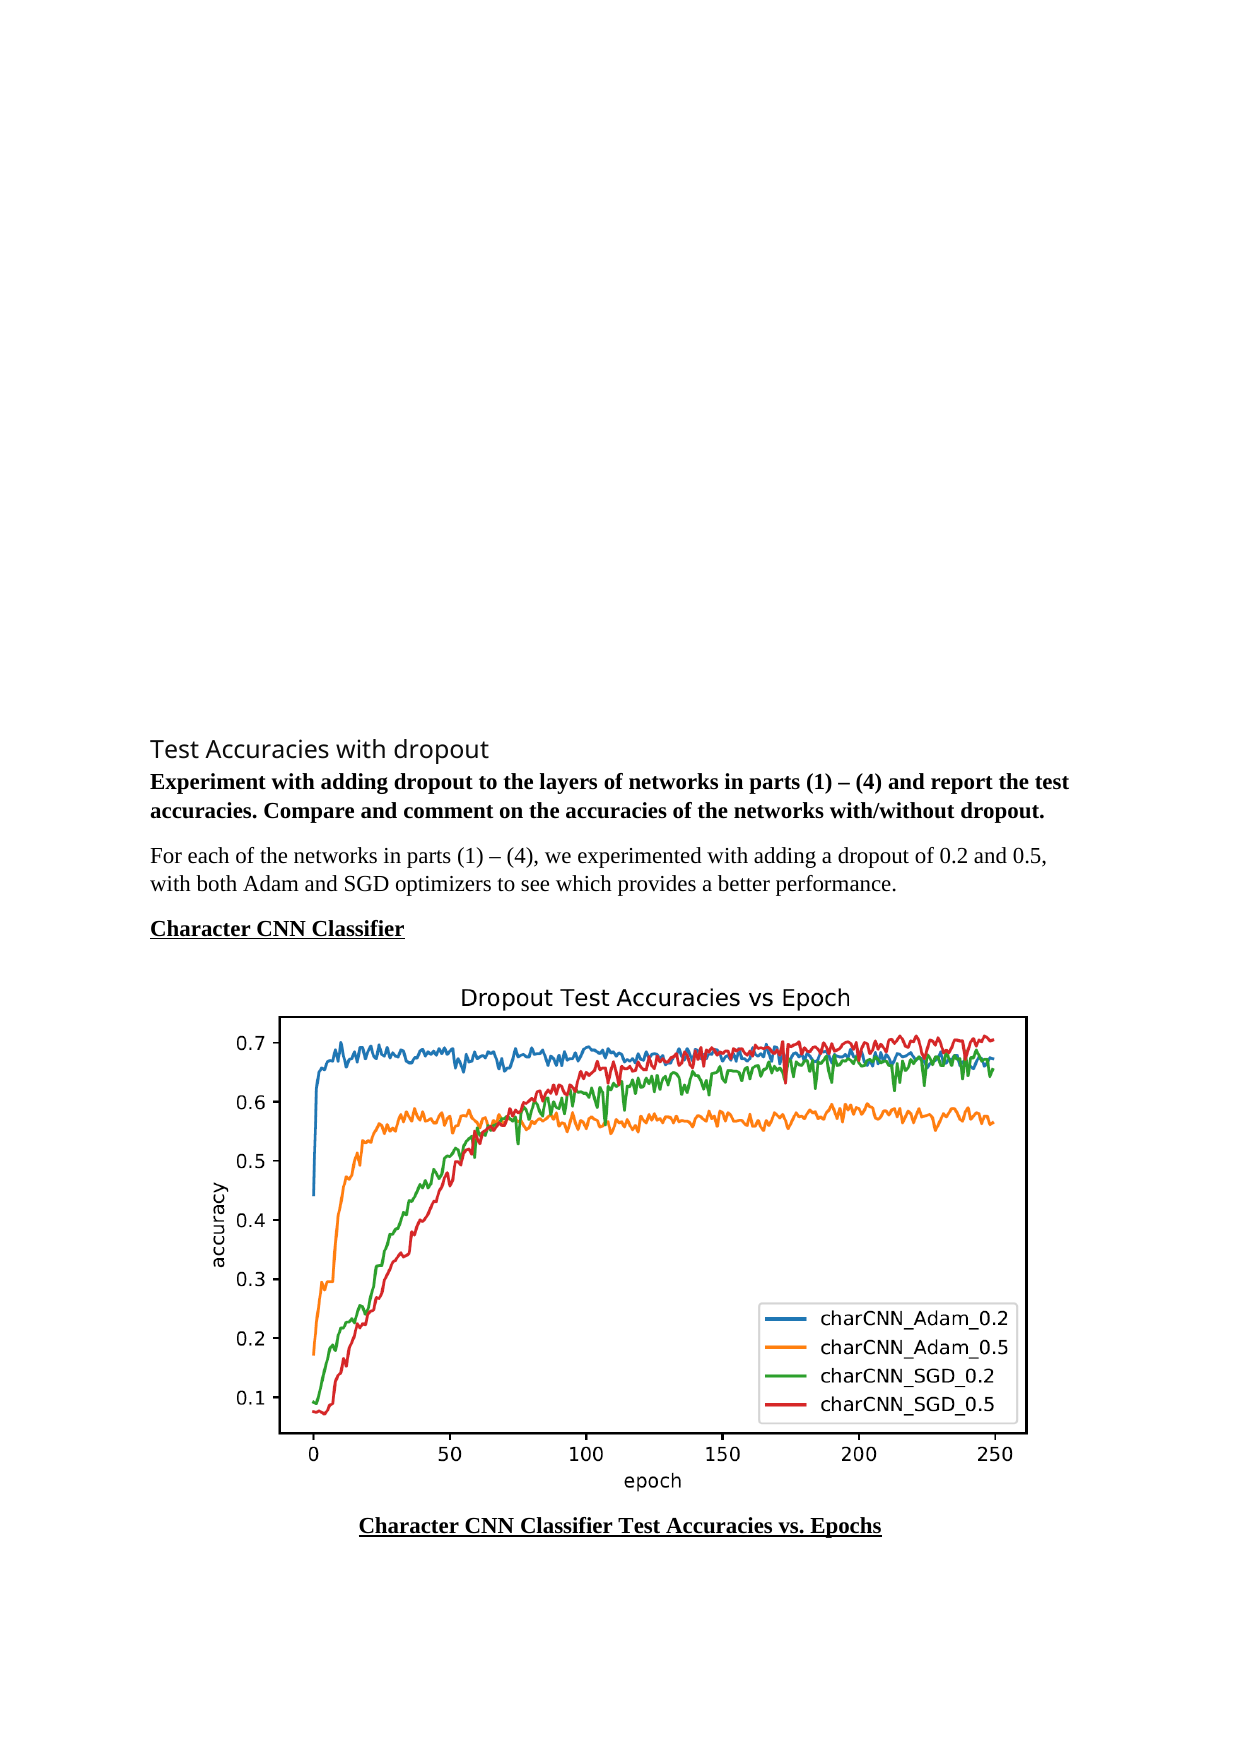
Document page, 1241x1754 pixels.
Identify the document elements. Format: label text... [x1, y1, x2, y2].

picture [186, 960, 1054, 1494]
text Character CNN Classifier [150, 915, 1090, 942]
text For each of the networks in parts (1) – (4), we experimented with adding a dropout of 0.2 and 0.5, with both Adam and SGD optimizers to see which provides a better performance. [150, 842, 1090, 897]
text Experiment with adding dropout to the layers of networks in parts (1) – (4) and report the test accuracies. Compare and comment on the accuracies of the networks with/without dropout. [150, 768, 1090, 823]
text Character CNN Classifier Test Accuracies vs. Epochs [150, 1512, 1090, 1539]
subtitle Test Accuracies with dropout [150, 731, 1090, 766]
